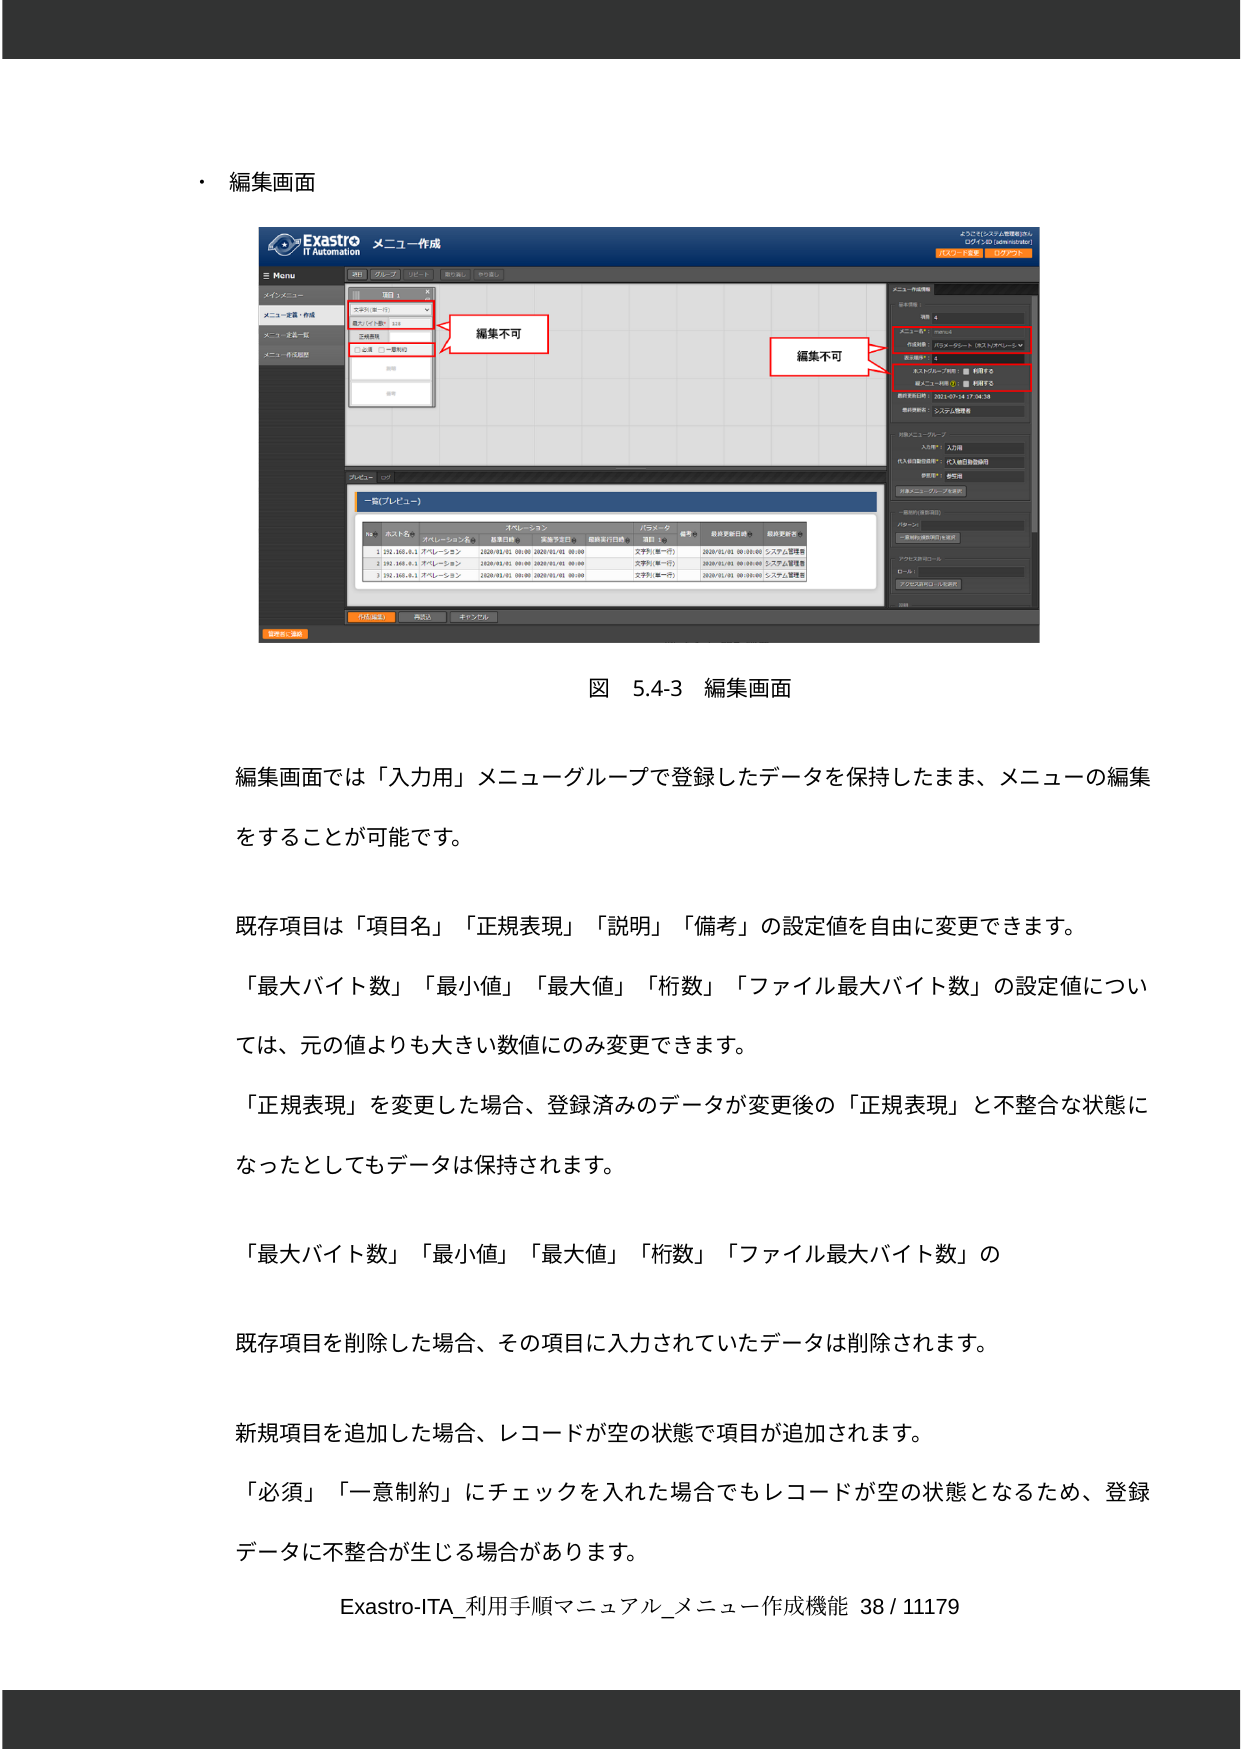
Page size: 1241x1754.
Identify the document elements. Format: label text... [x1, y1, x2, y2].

list 新規項目を追加した場合、レコードが空の状態で項目が追加されます。 [235, 1402, 1152, 1461]
list 図 5.4-3 編集画面 [229, 657, 1152, 717]
list 「最大バイト数」「最小値」「最大値」「桁数」「ファイル最大バイト数」の [235, 1223, 1152, 1283]
picture [2, 0, 1241, 59]
list 「最大バイト数」「最小値」「最大値」「桁数」「ファイル最大バイト数」の設定値については、元の値よりも大きい数値にのみ変更できます。 [235, 955, 1152, 1074]
list 編集画面 [191, 151, 1152, 210]
list 「正規表現」を変更した場合、登録済みのデータが変更後の「正規表現」と不整合な状態になったとしてもデータは保持されます。 [235, 1074, 1152, 1193]
list 「必須」「一意制約」にチェックを入れた場合でもレコードが空の状態となるため、登録データに不整合が生じる場合があります。 [235, 1461, 1152, 1581]
list 編集画面では「入力用」メニューグループで登録したデータを保持したまま、メニューの編集をすることが可能です。 [235, 746, 1152, 866]
list 既存項目は「項目名」「正規表現」「説明」「備考」の設定値を自由に変更できます。 [235, 895, 1152, 955]
list 既存項目を削除した場合、その項目に入力されていたデータは削除されます。 [235, 1312, 1152, 1372]
picture [258, 227, 1040, 643]
picture [2, 1690, 1241, 1749]
